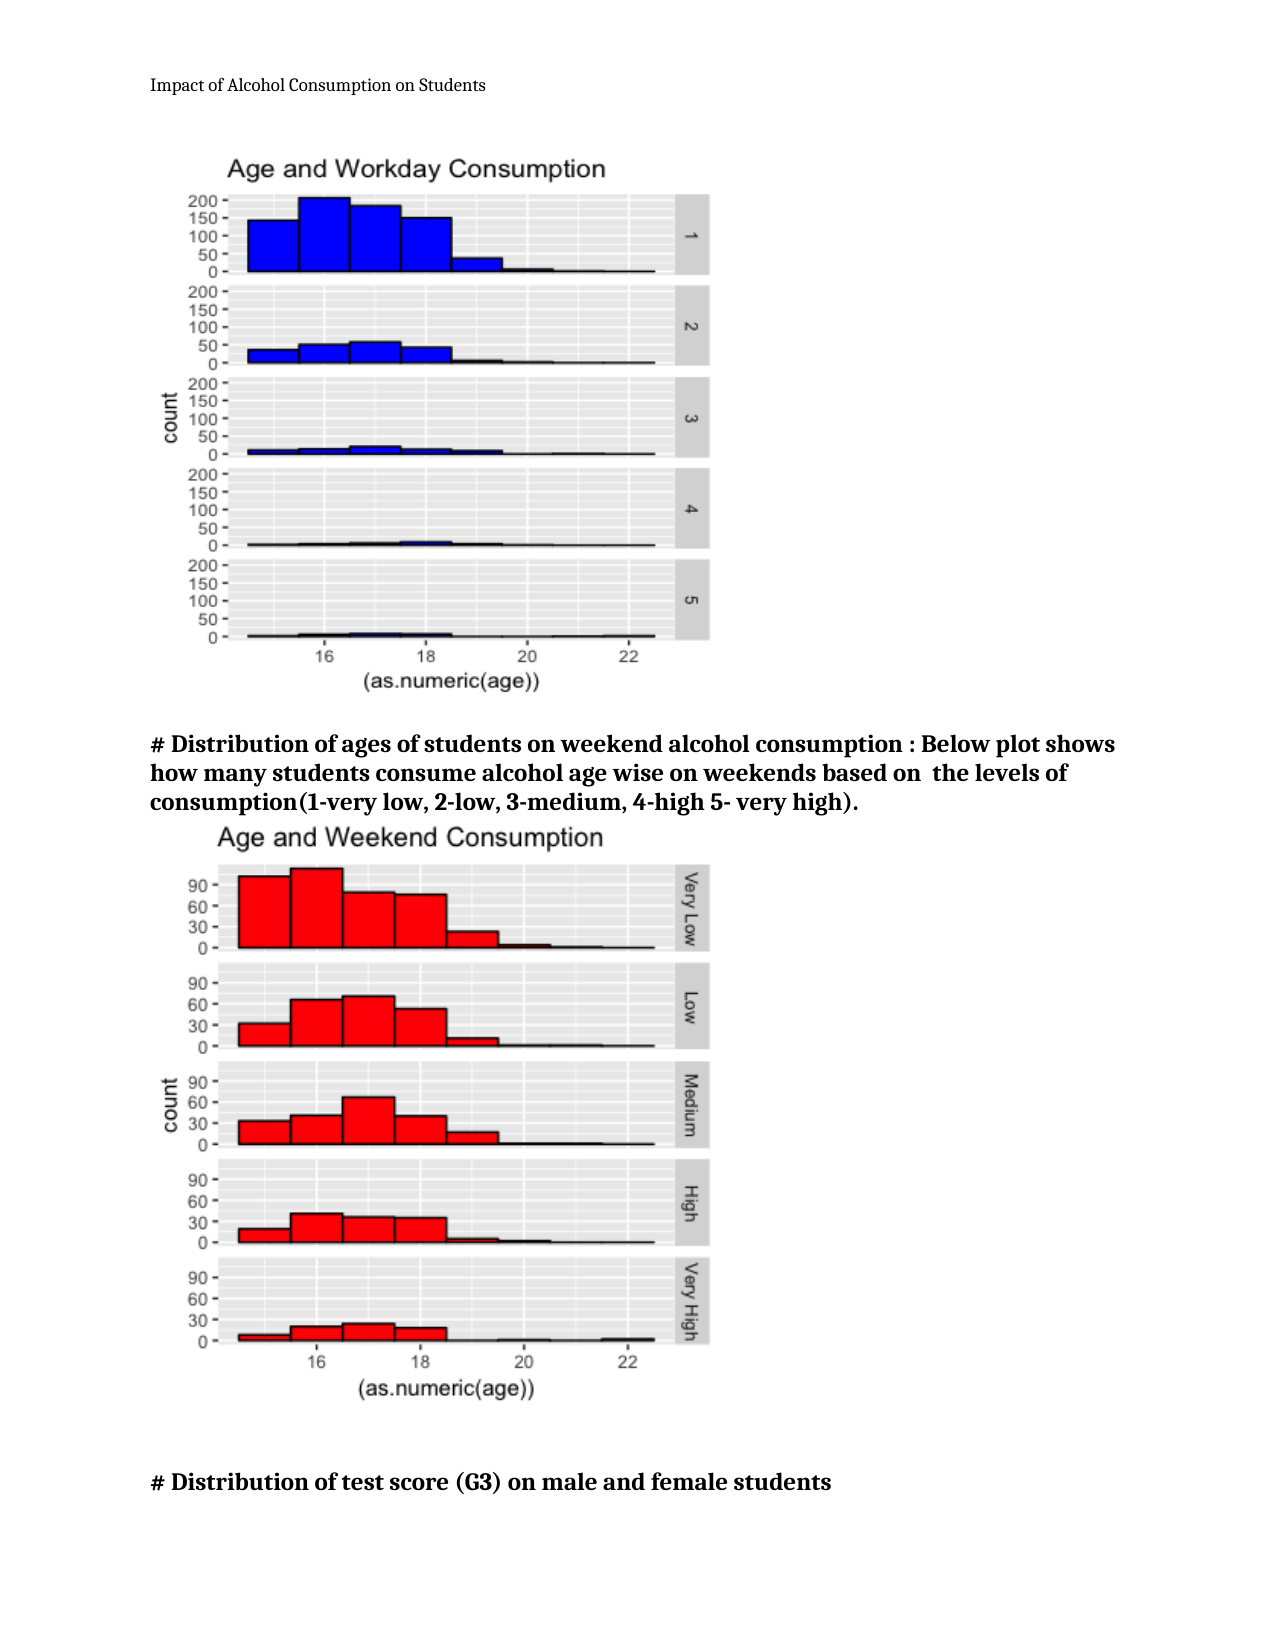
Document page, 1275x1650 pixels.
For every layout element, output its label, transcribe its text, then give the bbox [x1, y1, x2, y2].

picture [150, 816, 721, 1411]
text # Distribution of test score (G3) on male and female students [150, 1468, 1125, 1497]
text # Distribution of ages of students on weekend alcohol consumption : Below plot shows how many students consume alcohol age wise on weekends based on the levels of consumption(1-very low, 2-low, 3-medium, 4-high 5- very high). [150, 730, 1125, 817]
picture [150, 150, 721, 702]
